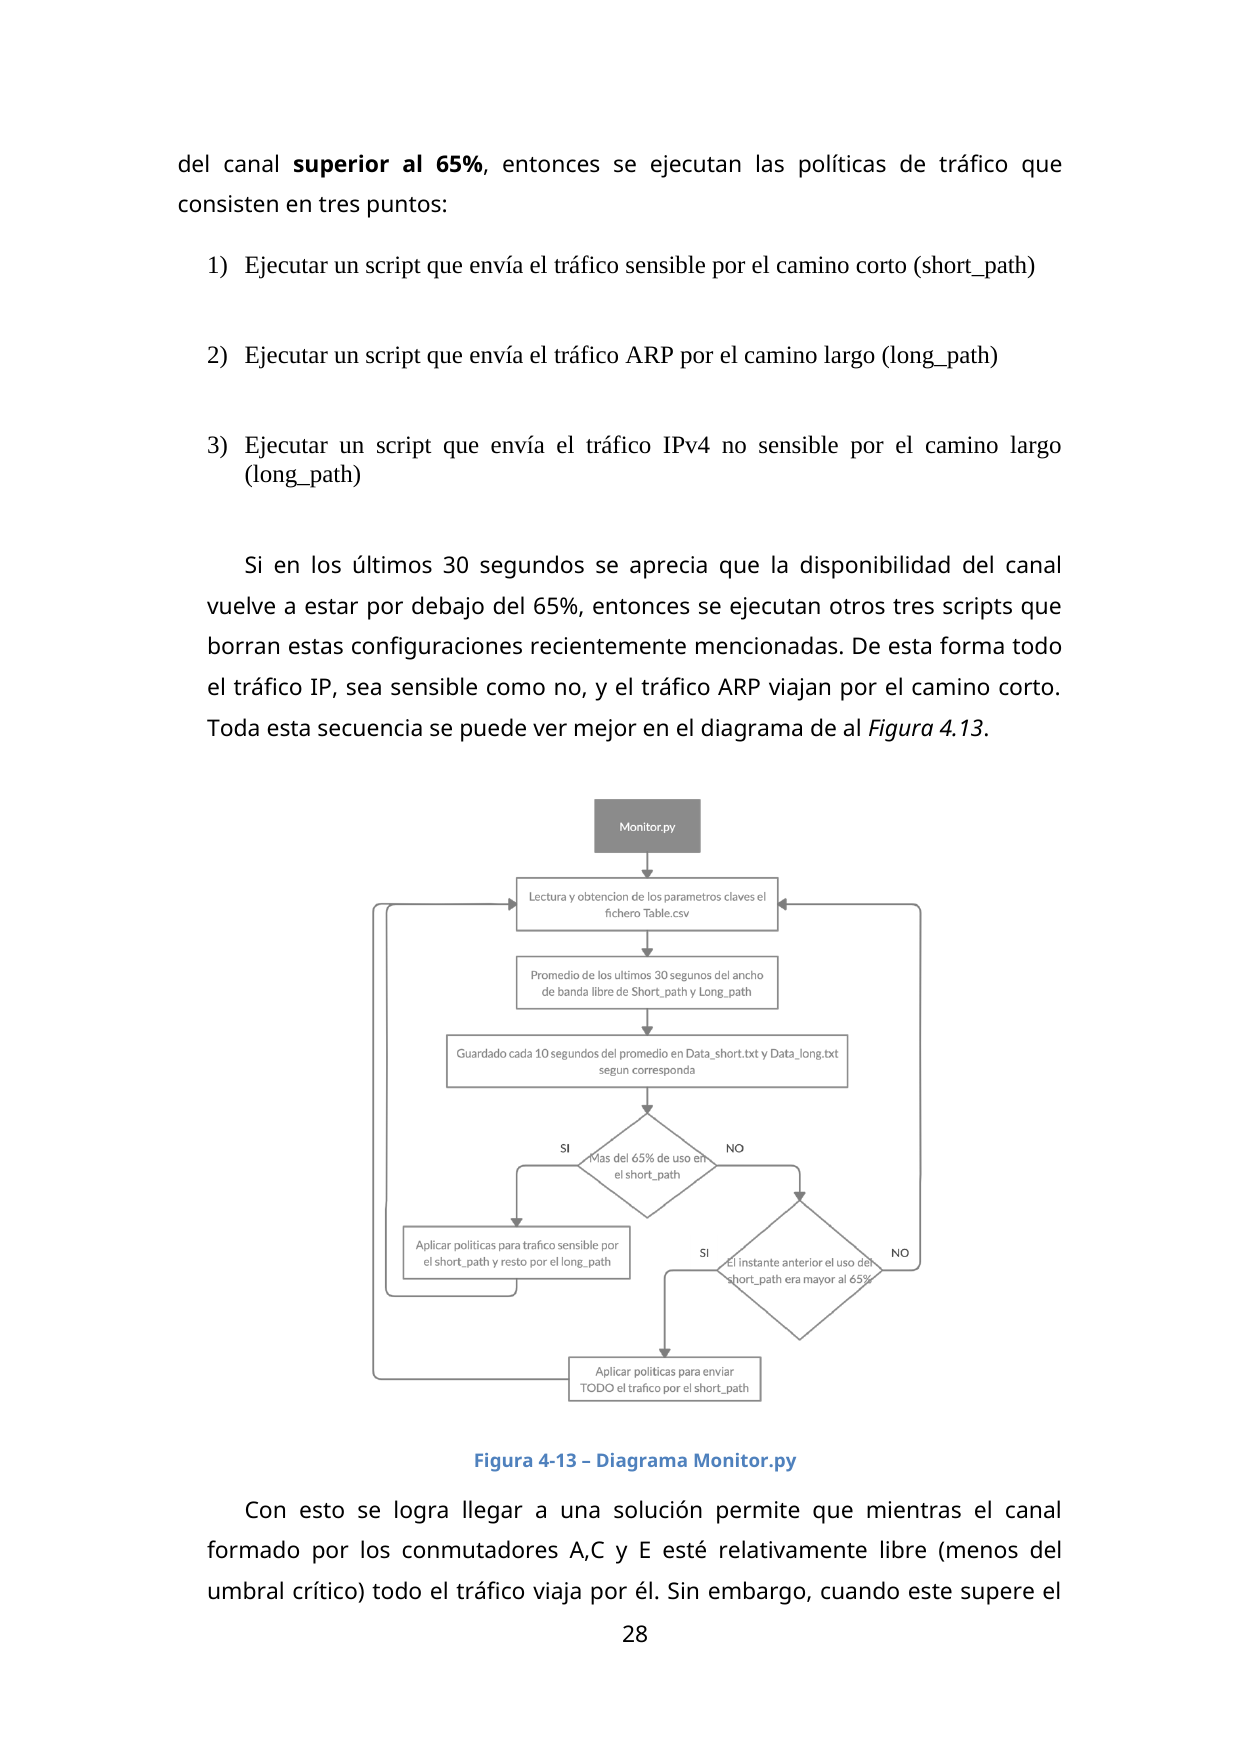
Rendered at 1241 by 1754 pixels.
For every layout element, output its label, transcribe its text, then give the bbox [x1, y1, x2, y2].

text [207, 1494, 1063, 1606]
picture [313, 773, 994, 1418]
list Ejecutar un script que envía el tráfico sensible por el camino corto (short_path) [207, 250, 1063, 278]
text Figura 4-13 – Diagrama Monitor.py [177, 1447, 1063, 1473]
text Si en los últimos 30 segundos se aprecia que la disponibilidad del canal vuelve a estar por debajo del 65%, entonces se ejecutan otros tres scripts que borran estas configuraciones recientemente mencionadas. De esta forma todo el tráfico IP, sea sensible como no, y el tráfico ARP viajan por el camino corto. Toda esta secuencia se puede ver mejor en el diagrama de al Figura 4.13. [207, 549, 1063, 743]
list Ejecutar un script que envía el tráfico ARP por el camino largo (long_path) [207, 340, 1063, 369]
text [177, 148, 1063, 219]
list Ejecutar un script que envía el tráfico IPv4 no sensible por el camino largo (long_path) [207, 430, 1063, 488]
